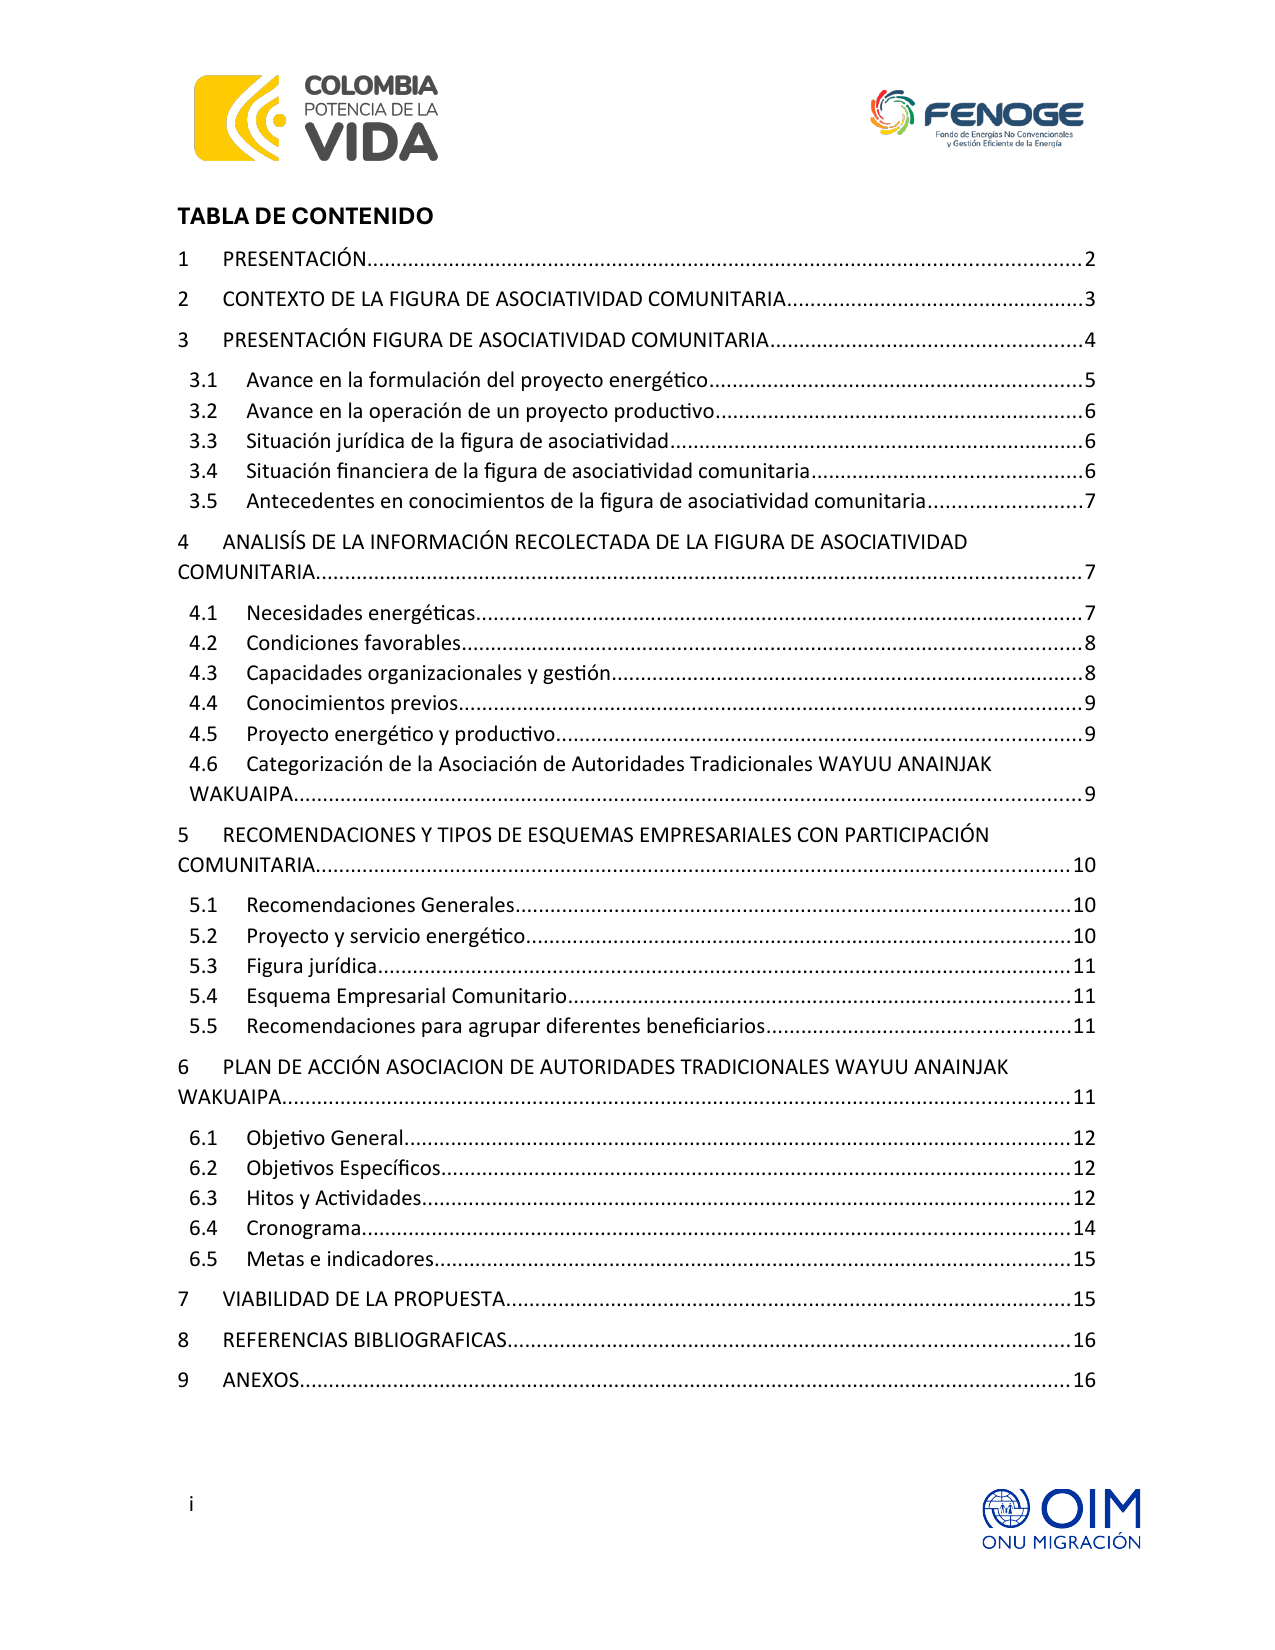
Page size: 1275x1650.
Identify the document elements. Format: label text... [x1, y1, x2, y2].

text 5.4 Esquema Empresarial Comunitario 11 [189, 982, 1098, 1010]
text 1 PRESENTACIÓN 2 [177, 244, 1098, 272]
picture [188, 73, 444, 163]
text 5.2 Proyecto y servicio energético 10 [189, 921, 1098, 949]
text 3.2 Avance en la operación de un proyecto productivo 6 [189, 396, 1098, 424]
text 5.1 Recomendaciones Generales 10 [189, 891, 1098, 919]
picture [869, 88, 1086, 148]
text 3.3 Situación jurídica de la figura de asociatividad 6 [189, 426, 1098, 454]
text 4.2 Condiciones favorables 8 [189, 628, 1098, 657]
text 4.5 Proyecto energético y productivo 9 [189, 719, 1098, 747]
text 4 ANALISÍS DE LA INFORMACIÓN RECOLECTADA DE LA FIGURA DE ASOCIATIVIDAD COMUNITARIA. 7 [177, 527, 1098, 586]
text 6.3 Hitos y Actividades 12 [189, 1184, 1098, 1212]
text 4.4 Conocimientos previos 9 [189, 689, 1098, 717]
picture [982, 1489, 1141, 1549]
text 4.3 Capacidades organizacionales y gestión 8 [189, 659, 1098, 687]
text 6.4 Cronograma 14 [189, 1214, 1098, 1242]
text 4.6 Categorización de la Asociación de Autoridades Tradicionales WAYUU ANAINJAK WAKUAIPA 9 [189, 749, 1098, 808]
text 5 RECOMENDACIONES Y TIPOS DE ESQUEMAS EMPRESARIALES CON PARTICIPACIÓN COMUNITARIA 10 [177, 820, 1098, 878]
text 6.1 Objetivo General 12 [189, 1123, 1098, 1151]
text 6.5 Metas e indicadores 15 [189, 1244, 1098, 1272]
text 6.2 Objetivos Específicos 12 [189, 1153, 1098, 1182]
text 5.5 Recomendaciones para agrupar diferentes beneficiarios 11 [189, 1012, 1098, 1040]
text TABLA DE CONTENIDO [177, 201, 1098, 231]
text 9 ANEXOS 16 [177, 1366, 1098, 1394]
text 7 VIABILIDAD DE LA PROPUESTA 15 [177, 1285, 1098, 1313]
text 3.4 Situación financiera de la figura de asociatividad comunitaria 6 [189, 457, 1098, 485]
text 2 CONTEXTO DE LA FIGURA DE ASOCIATIVIDAD COMUNITARIA 3 [177, 285, 1098, 313]
text 3.1 Avance en la formulación del proyecto energético 5 [189, 366, 1098, 394]
text 4.1 Necesidades energéticas 7 [189, 598, 1098, 626]
text 3.5 Antecedentes en conocimientos de la figura de asociatividad comunitaria 7 [189, 487, 1098, 515]
text 5.3 Figura jurídica 11 [189, 951, 1098, 979]
text 6 PLAN DE ACCIÓN ASOCIACION DE AUTORIDADES TRADICIONALES WAYUU ANAINJAK WAKUAIPA 11 [177, 1052, 1098, 1111]
text 3 PRESENTACIÓN FIGURA DE ASOCIATIVIDAD COMUNITARIA 4 [177, 325, 1098, 353]
text 8 REFERENCIAS BIBLIOGRAFICAS 16 [177, 1325, 1098, 1353]
